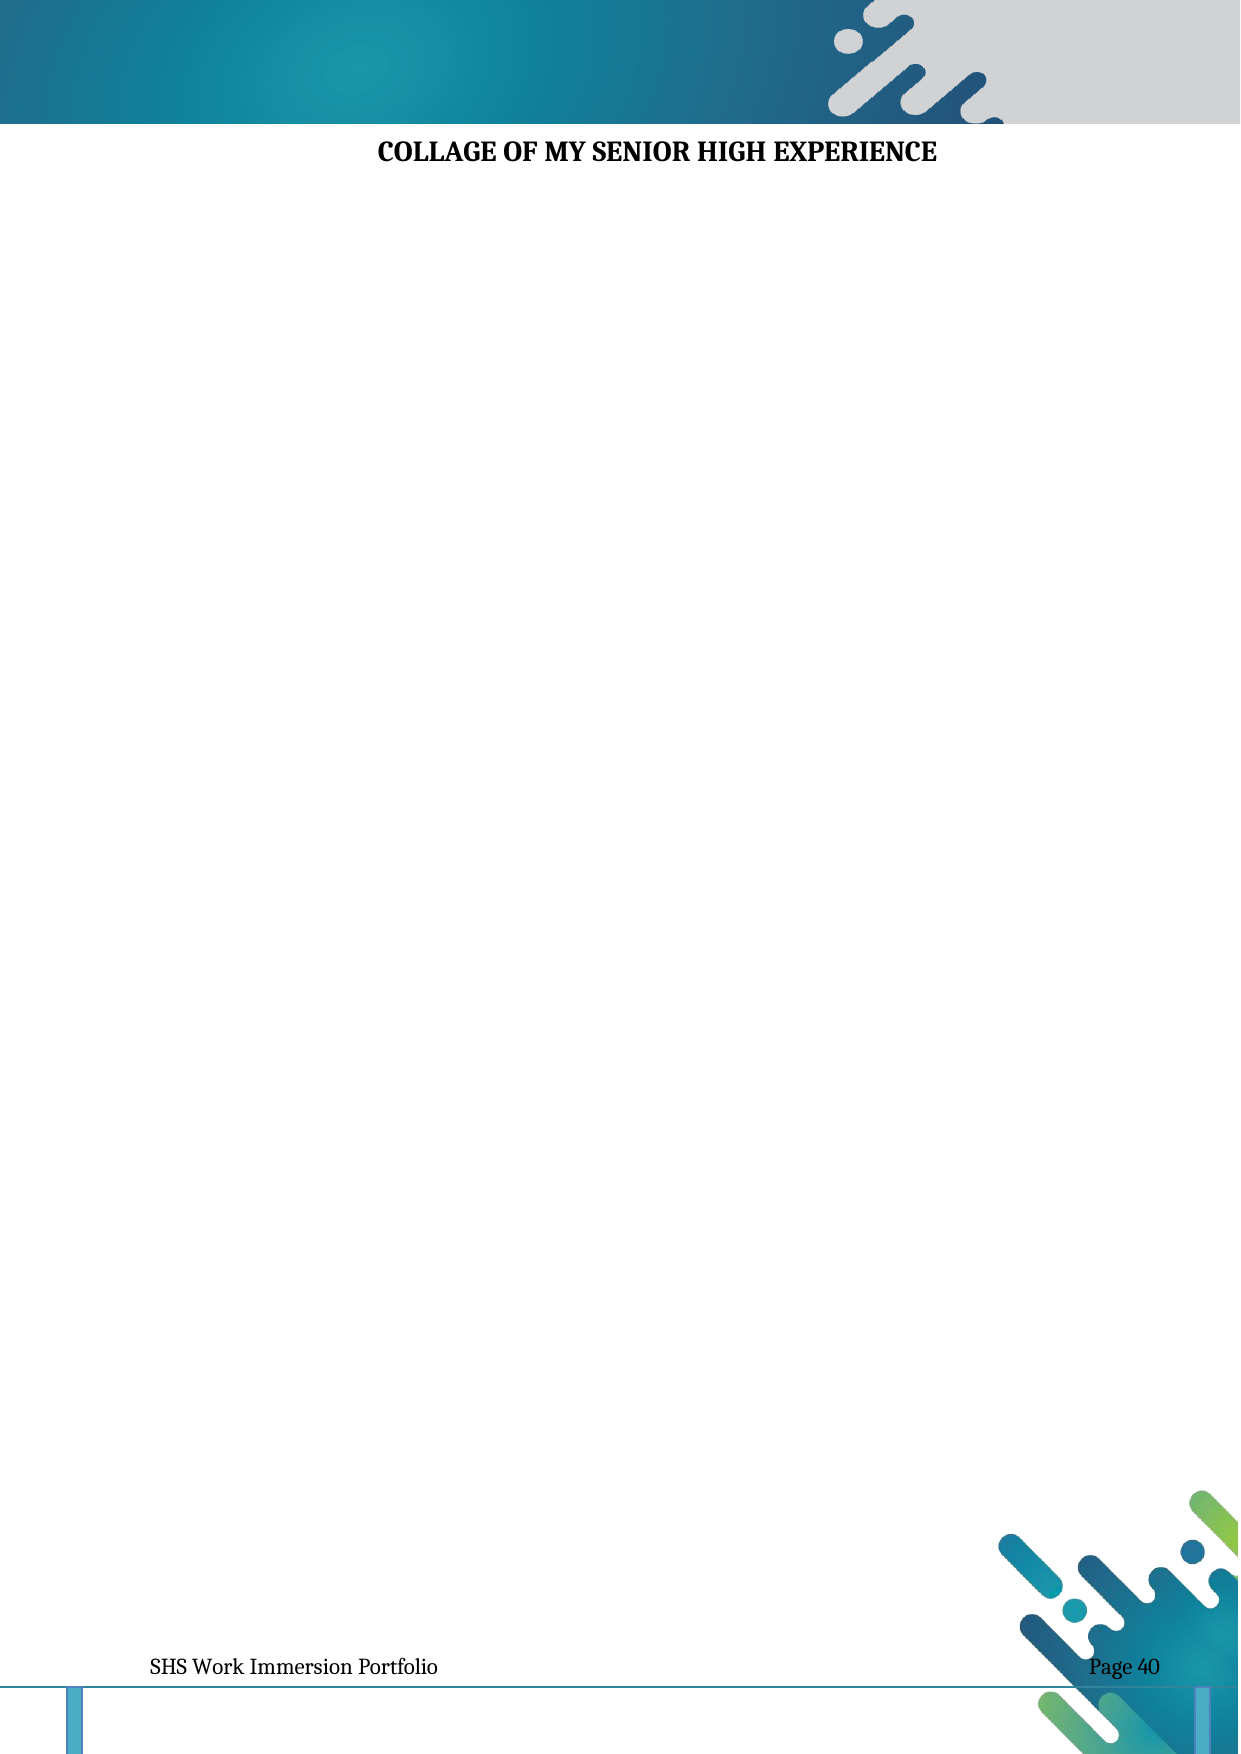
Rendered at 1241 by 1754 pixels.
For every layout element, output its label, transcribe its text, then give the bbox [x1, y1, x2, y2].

picture [998, 1490, 1238, 1754]
picture [998, 1688, 1194, 1754]
text COLLAGE OF MY SENIOR HIGH EXPERIENCE [143, 135, 1172, 169]
picture [0, 0, 1241, 124]
